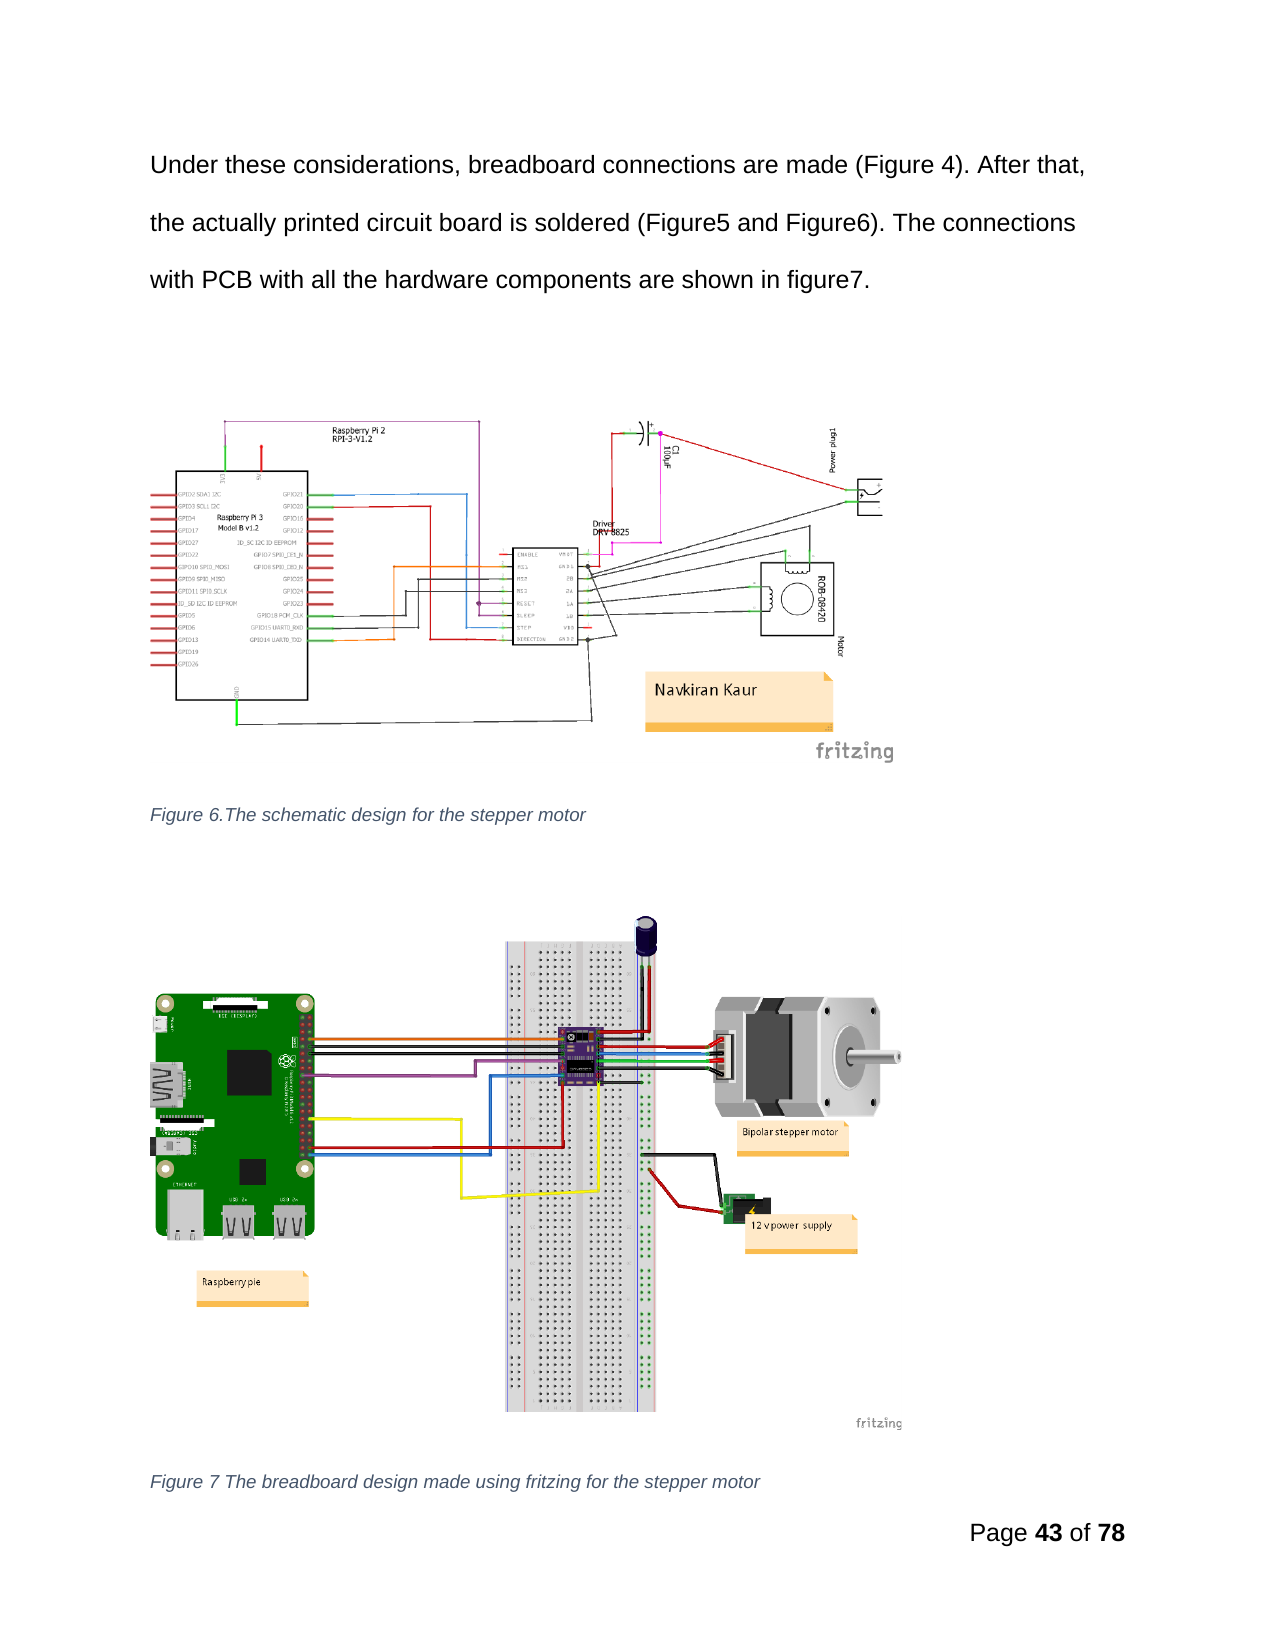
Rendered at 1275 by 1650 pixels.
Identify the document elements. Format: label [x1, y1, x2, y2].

picture [150, 405, 893, 763]
picture [150, 916, 902, 1430]
